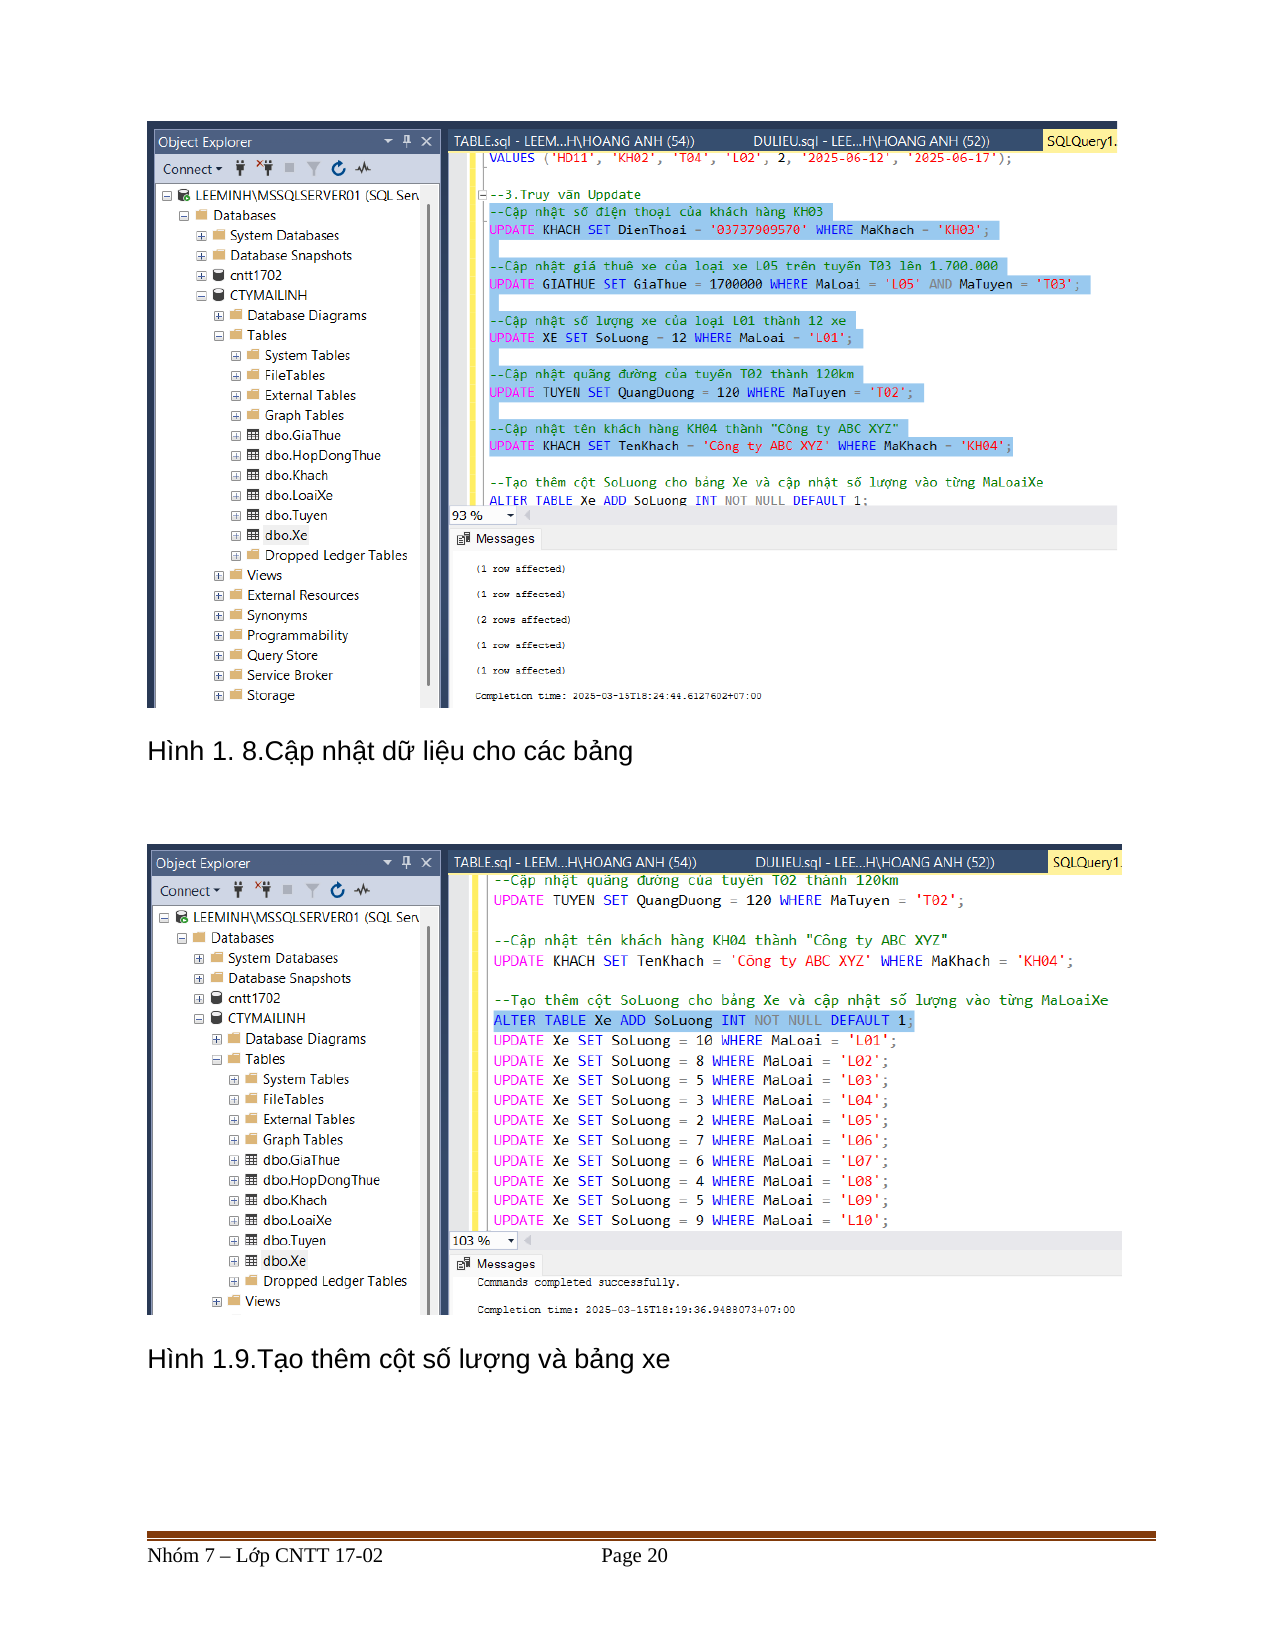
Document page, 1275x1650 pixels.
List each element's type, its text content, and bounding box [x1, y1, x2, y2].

text Hình 1. 8.Cập nhật dữ liệu cho các bảng [147, 735, 1156, 767]
picture [147, 121, 1118, 708]
text Hình 1.9.Tạo thêm cột số lượng và bảng xe [147, 1343, 1156, 1374]
picture [147, 844, 1122, 1315]
